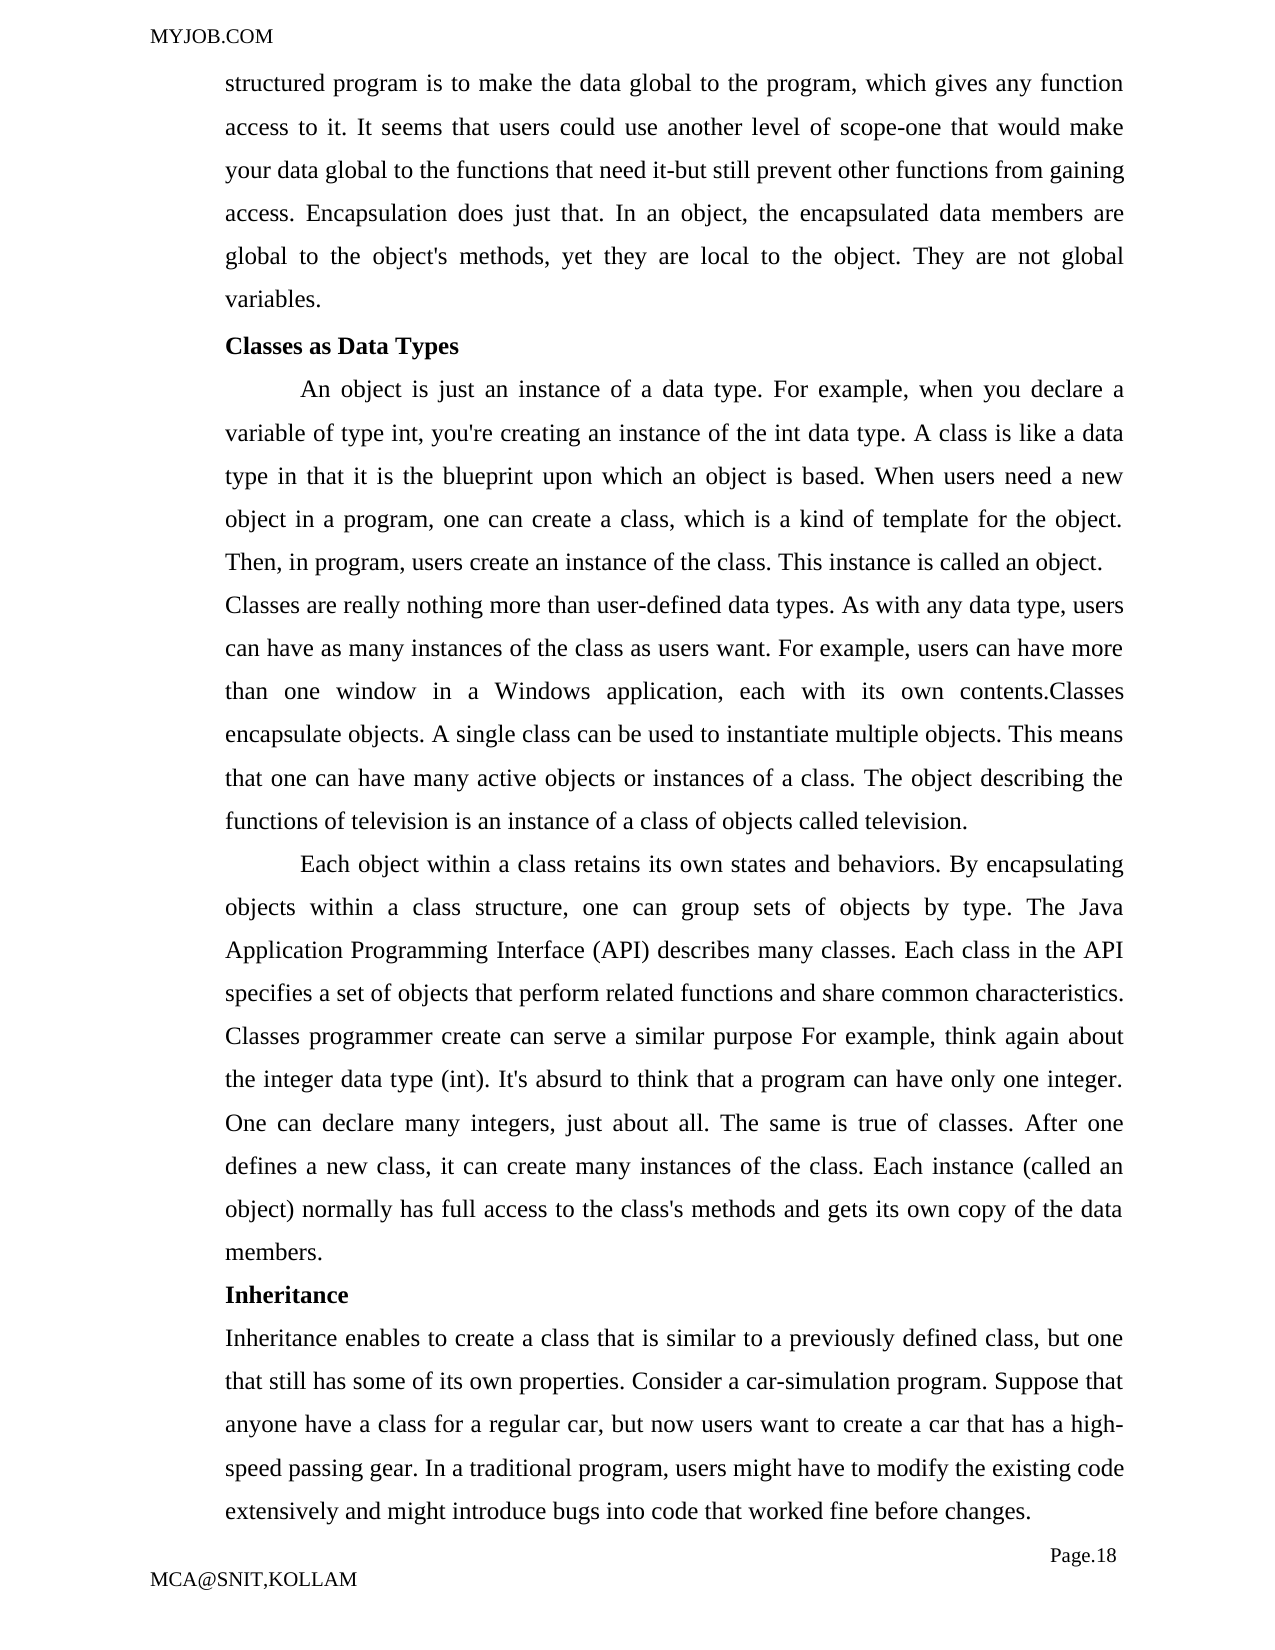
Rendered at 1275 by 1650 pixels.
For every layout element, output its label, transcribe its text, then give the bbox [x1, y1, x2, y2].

text Inheritance enables to create a class that is similar to a previously defined class, but one that still has some of its own properties. Consider a car-simulation program. Suppose that anyone have a class for a regular car, but now users want to create a car that has a high-speed passing gear. In a traditional program, users might have to modify the existing code extensively and might introduce bugs into code that worked fine before changes. [225, 1323, 1125, 1524]
subtitle Classes as Data Types [150, 331, 1125, 360]
text Classes are really nothing more than user-defined data types. As with any data type, users can have as many instances of the class as users want. For example, users can have more than one window in a Windows application, each with its own contents.Classes encapsulate objects. A single class can be used to instantiate multiple objects. This means that one can have many active objects or instances of a class. The object describing the functions of television is an instance of a class of objects called television. [225, 590, 1125, 834]
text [225, 68, 1125, 313]
text Each object within a class retains its own states and behaviors. By encapsulating objects within a class structure, one can group sets of objects by type. The Java Application Programming Interface (API) describes many classes. Each class in the API specifies a set of objects that perform related functions and share common characteristics. Classes programmer create can serve a similar purpose For example, think again about the integer data type (int). It's absurd to think that a program can have only one integer. One can declare many integers, just about all. The same is true of classes. After one defines a new class, it can create many instances of the class. Each instance (called an object) normally has full access to the class's methods and gets its own copy of the data members. [225, 849, 1125, 1266]
text An object is just an instance of a data type. For example, when you declare a variable of type int, you're creating an instance of the int data type. A class is like a data type in that it is the blueprint upon which an object is based. When users need a new object in a program, one can create a class, which is a kind of template for the object. Then, in program, users create an instance of the class. This instance is called an object. [225, 374, 1125, 576]
text Inheritance [225, 1280, 1125, 1309]
